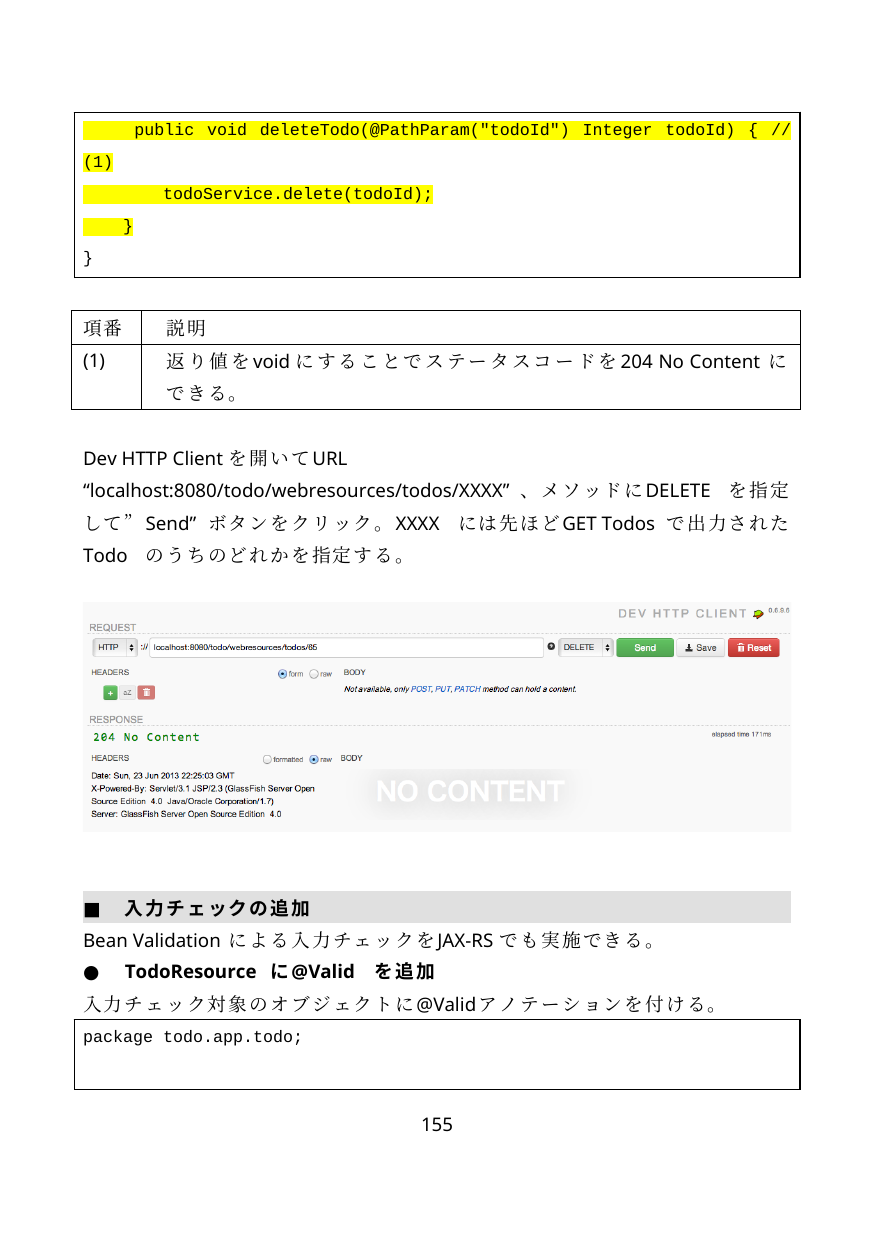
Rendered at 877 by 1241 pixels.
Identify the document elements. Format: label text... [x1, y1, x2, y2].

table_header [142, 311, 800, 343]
subtitle 入力チェックの追加 [83, 891, 791, 923]
text todoService.delete(todoId); [83, 179, 791, 211]
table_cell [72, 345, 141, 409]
text Dev HTTP Clientを開いてURL [83, 442, 791, 474]
text package todo.app.todo; [75, 1020, 799, 1054]
text public void deleteTodo(@PathParam("todoId") Integer todoId) { // (1) [75, 113, 799, 179]
picture [82, 602, 792, 832]
text } [83, 211, 791, 240]
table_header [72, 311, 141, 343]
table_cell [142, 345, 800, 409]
text Bean Validationによる入力チェックをJAX-RSでも実施できる。 [83, 923, 791, 955]
text } [75, 240, 799, 277]
subtitle TodoResourceに@Validを追加 [83, 955, 791, 987]
text “localhost:8080/todo/webresources/todos/XXXX”、メソッドにDELETEを指定して”Send”ボタンをクリック。XXXXには先ほどGET Todosで出力されたTodoのうちのどれかを指定する。 [83, 474, 791, 570]
text 入力チェック対象のオブジェクトに@Validアノテーションを付ける。 [83, 987, 791, 1019]
